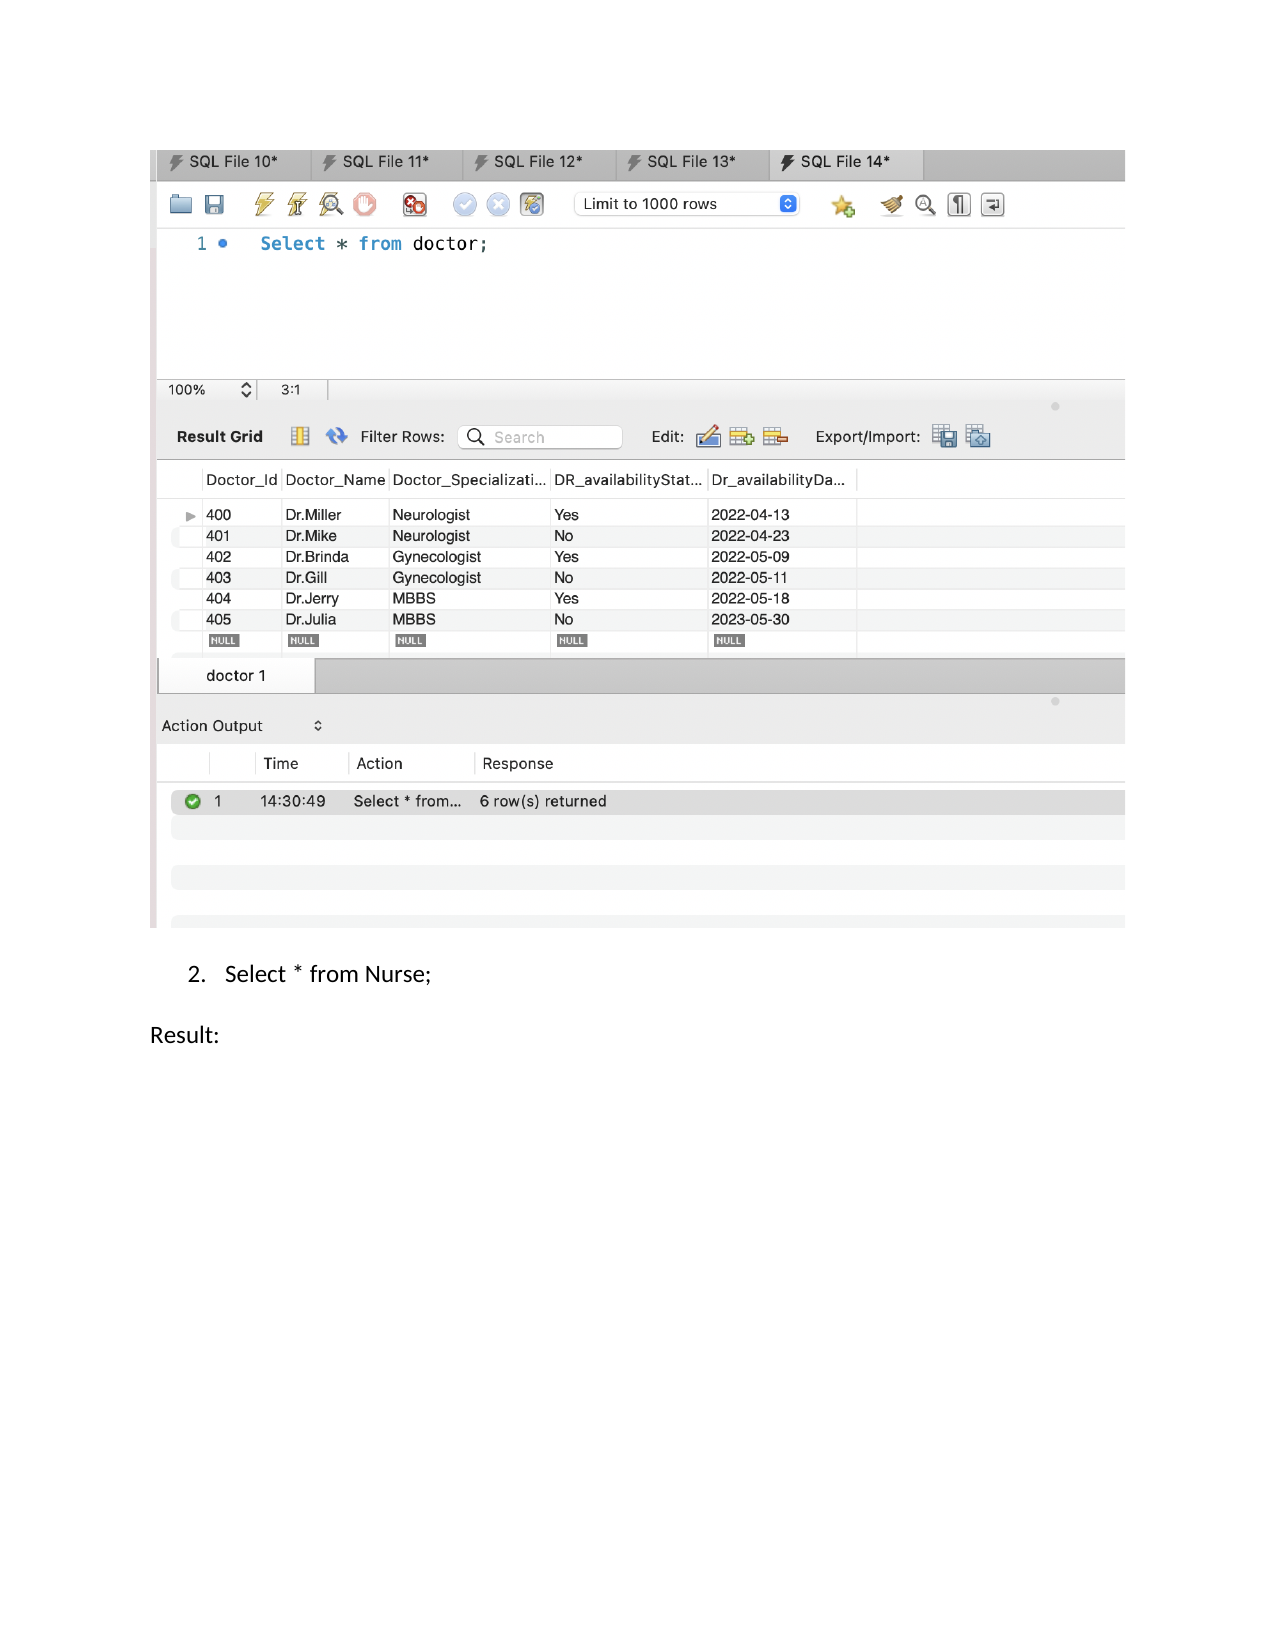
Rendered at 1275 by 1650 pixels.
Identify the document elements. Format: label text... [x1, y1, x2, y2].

list Select * from Nurse; [187, 958, 1125, 988]
text Result: [150, 1019, 1125, 1049]
picture [150, 150, 1125, 928]
